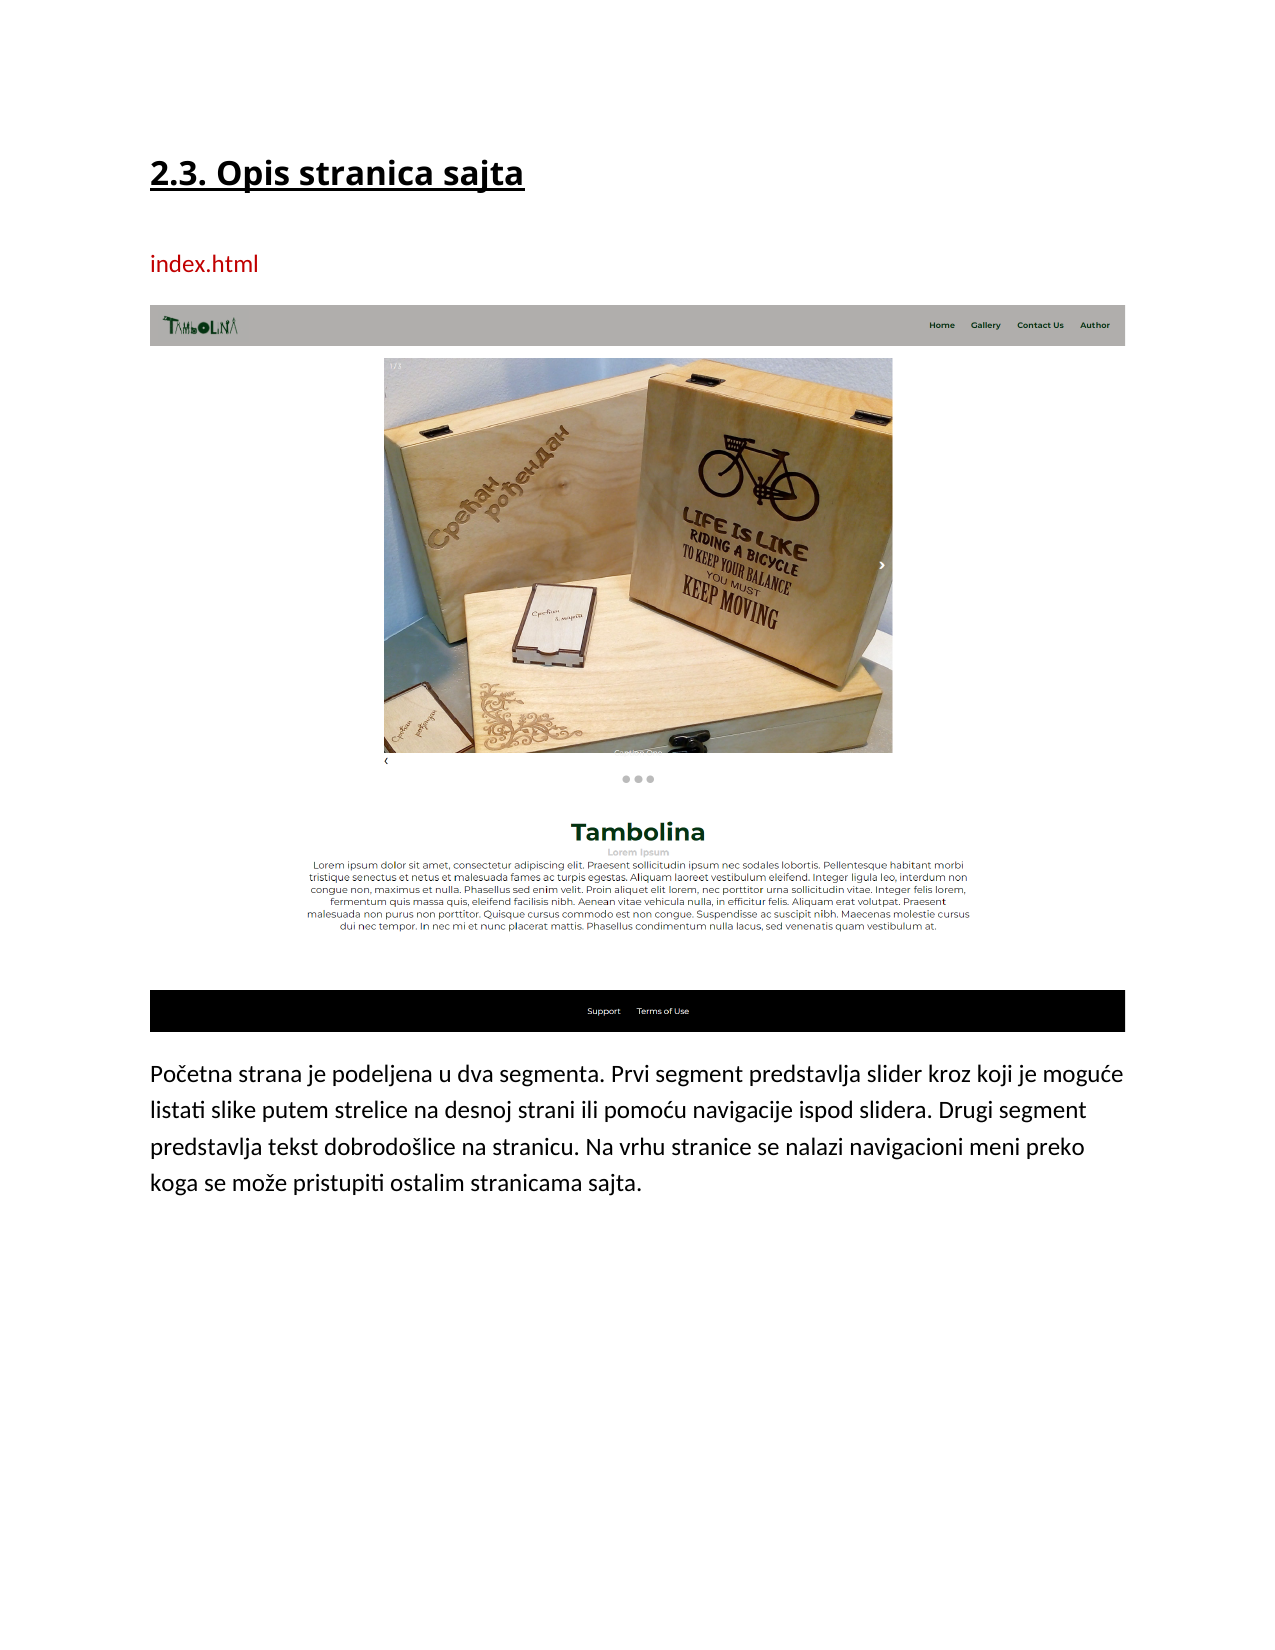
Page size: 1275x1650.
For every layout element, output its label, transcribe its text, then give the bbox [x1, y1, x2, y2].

subtitle 2.3. Opis stranica sajta [150, 150, 1125, 195]
picture [150, 305, 1125, 1032]
text index.html [150, 248, 1125, 279]
text Početna strana je podeljena u dva segmenta. Prvi segment predstavlja slider kroz koji je moguće listati slike putem strelice na desnoj strani ili pomoću navigacije ispod slidera. Drugi segment predstavlja tekst dobrodošlice na stranicu. Na vrhu stranice se nalazi navigacioni meni preko koga se može pristupiti ostalim stranicama sajta. [150, 1058, 1125, 1198]
